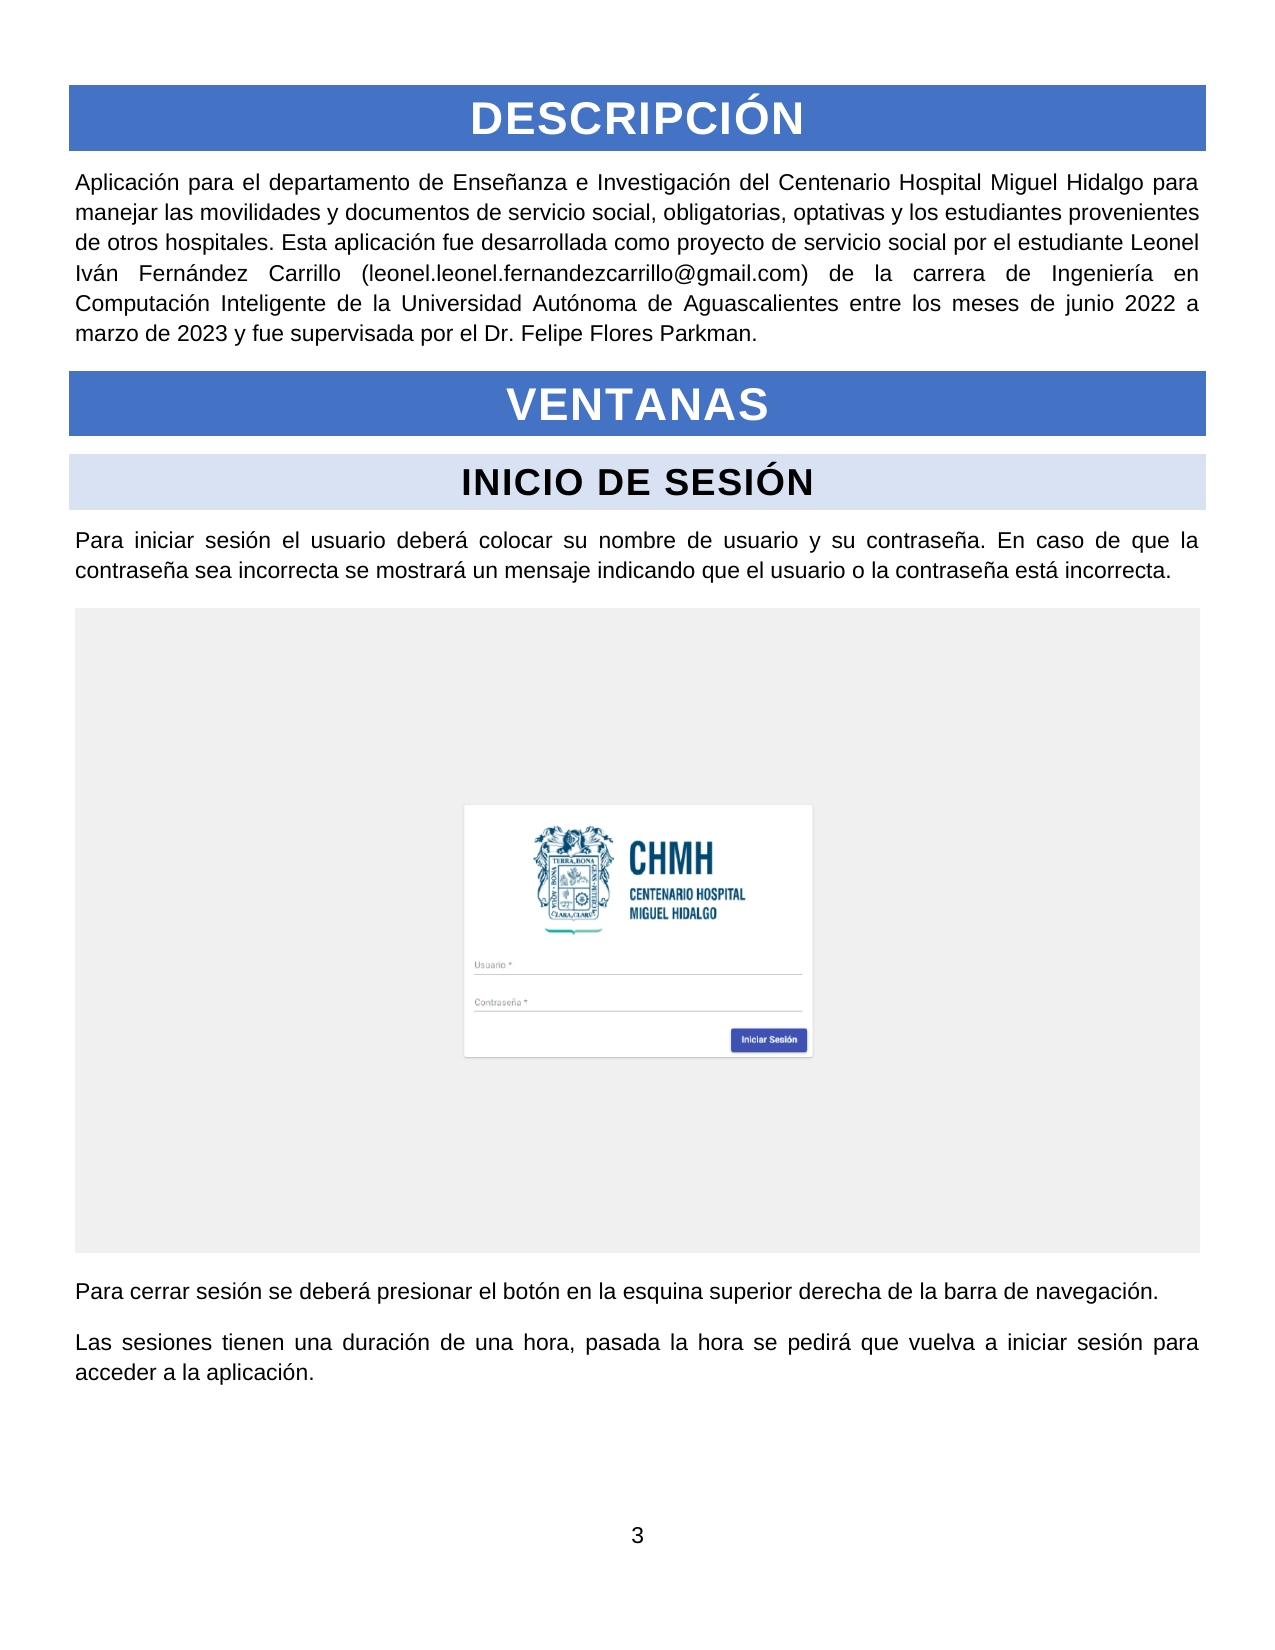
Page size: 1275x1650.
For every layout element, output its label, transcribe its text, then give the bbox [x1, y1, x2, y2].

subtitle Descripción [75, 92, 1200, 144]
text Las sesiones tienen una duración de una hora, pasada la hora se pedirá que vuelva a iniciar sesión para acceder a la aplicación. [75, 1329, 1200, 1385]
text Para cerrar sesión se deberá presionar el botón en la esquina superior derecha de la barra de navegación. [75, 1278, 1200, 1304]
text Aplicación para el departamento de Enseñanza e Investigación del Centenario Hospital Miguel Hidalgo para manejar las movilidades y documentos de servicio social, obligatorias, optativas y los estudiantes provenientes de otros hospitales. Esta aplicación fue desarrollada como proyecto de servicio social por el estudiante Leonel Iván Fernández Carrillo (leonel.leonel.fernandezcarrillo@gmail.com) de la carrera de Ingeniería en Computación Inteligente de la Universidad Autónoma de Aguascalientes entre los meses de junio 2022 a marzo de 2023 y fue supervisada por el Dr. Felipe Flores Parkman. [75, 169, 1200, 346]
picture [75, 608, 1200, 1253]
subtitle Ventanas [75, 377, 1200, 430]
subtitle Inicio de Sesión [75, 461, 1200, 504]
text Para iniciar sesión el usuario deberá colocar su nombre de usuario y su contraseña. En caso de que la contraseña sea incorrecta se mostrará un mensaje indicando que el usuario o la contraseña está incorrecta. [75, 527, 1200, 583]
